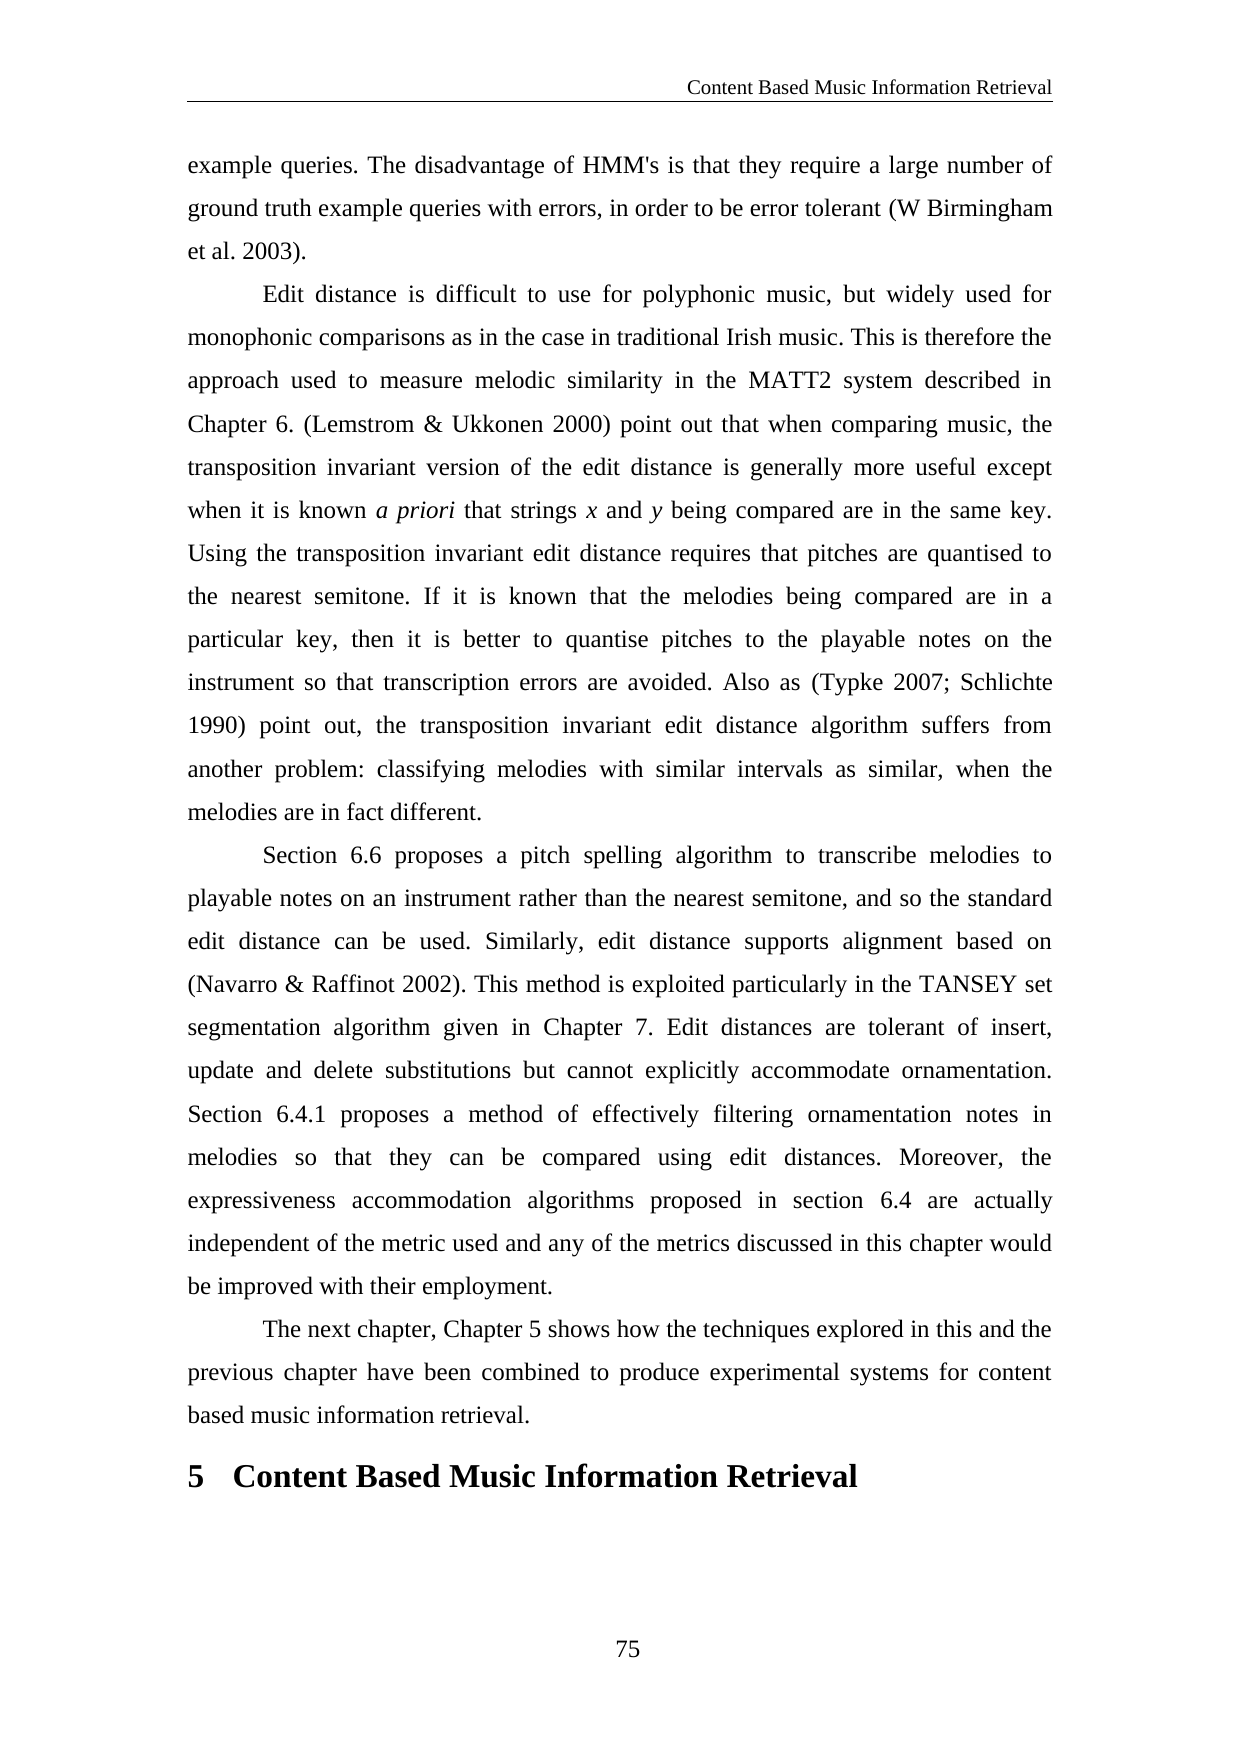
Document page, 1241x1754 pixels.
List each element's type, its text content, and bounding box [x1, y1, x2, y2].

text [187, 150, 1053, 265]
text Edit distance is difficult to use for polyphonic music, but widely used for monophonic comparisons as in the case in traditional Irish music. This is therefore the approach used to measure melodic similarity in the MATT2 system described in Chapter 6. point out that when comparing music, the transposition invariant version of the edit distance is generally more useful except when it is known a priori that strings x and y being compared are in the same key. Using the transposition invariant edit distance requires that pitches are quantised to the nearest semitone. If it is known that the melodies being compared are in a particular key, then it is better to quantise pitches to the playable notes on the instrument so that transcription errors are avoided. Also as point out, the transposition invariant edit distance algorithm suffers from another problem: classifying melodies with similar intervals as similar, when the melodies are in fact different. [187, 279, 1053, 826]
subtitle Content Based Music Information Retrieval [187, 1456, 1053, 1494]
text The next chapter, Chapter 5 shows how the techniques explored in this and the previous chapter have been combined to produce experimental systems for content based music information retrieval. [187, 1314, 1053, 1429]
text Section 6.6 proposes a pitch spelling algorithm to transcribe melodies to playable notes on an instrument rather than the nearest semitone, and so the standard edit distance can be used. Similarly, edit distance supports alignment based on . This method is exploited particularly in the TANSEY set segmentation algorithm given in Chapter 7. Edit distances are tolerant of insert, update and delete substitutions but cannot explicitly accommodate ornamentation. Section 6.4.1 proposes a method of effectively filtering ornamentation notes in melodies so that they can be compared using edit distances. Moreover, the expressiveness accommodation algorithms proposed in section 6.4 are actually independent of the metric used and any of the metrics discussed in this chapter would be improved with their employment. [187, 840, 1053, 1300]
